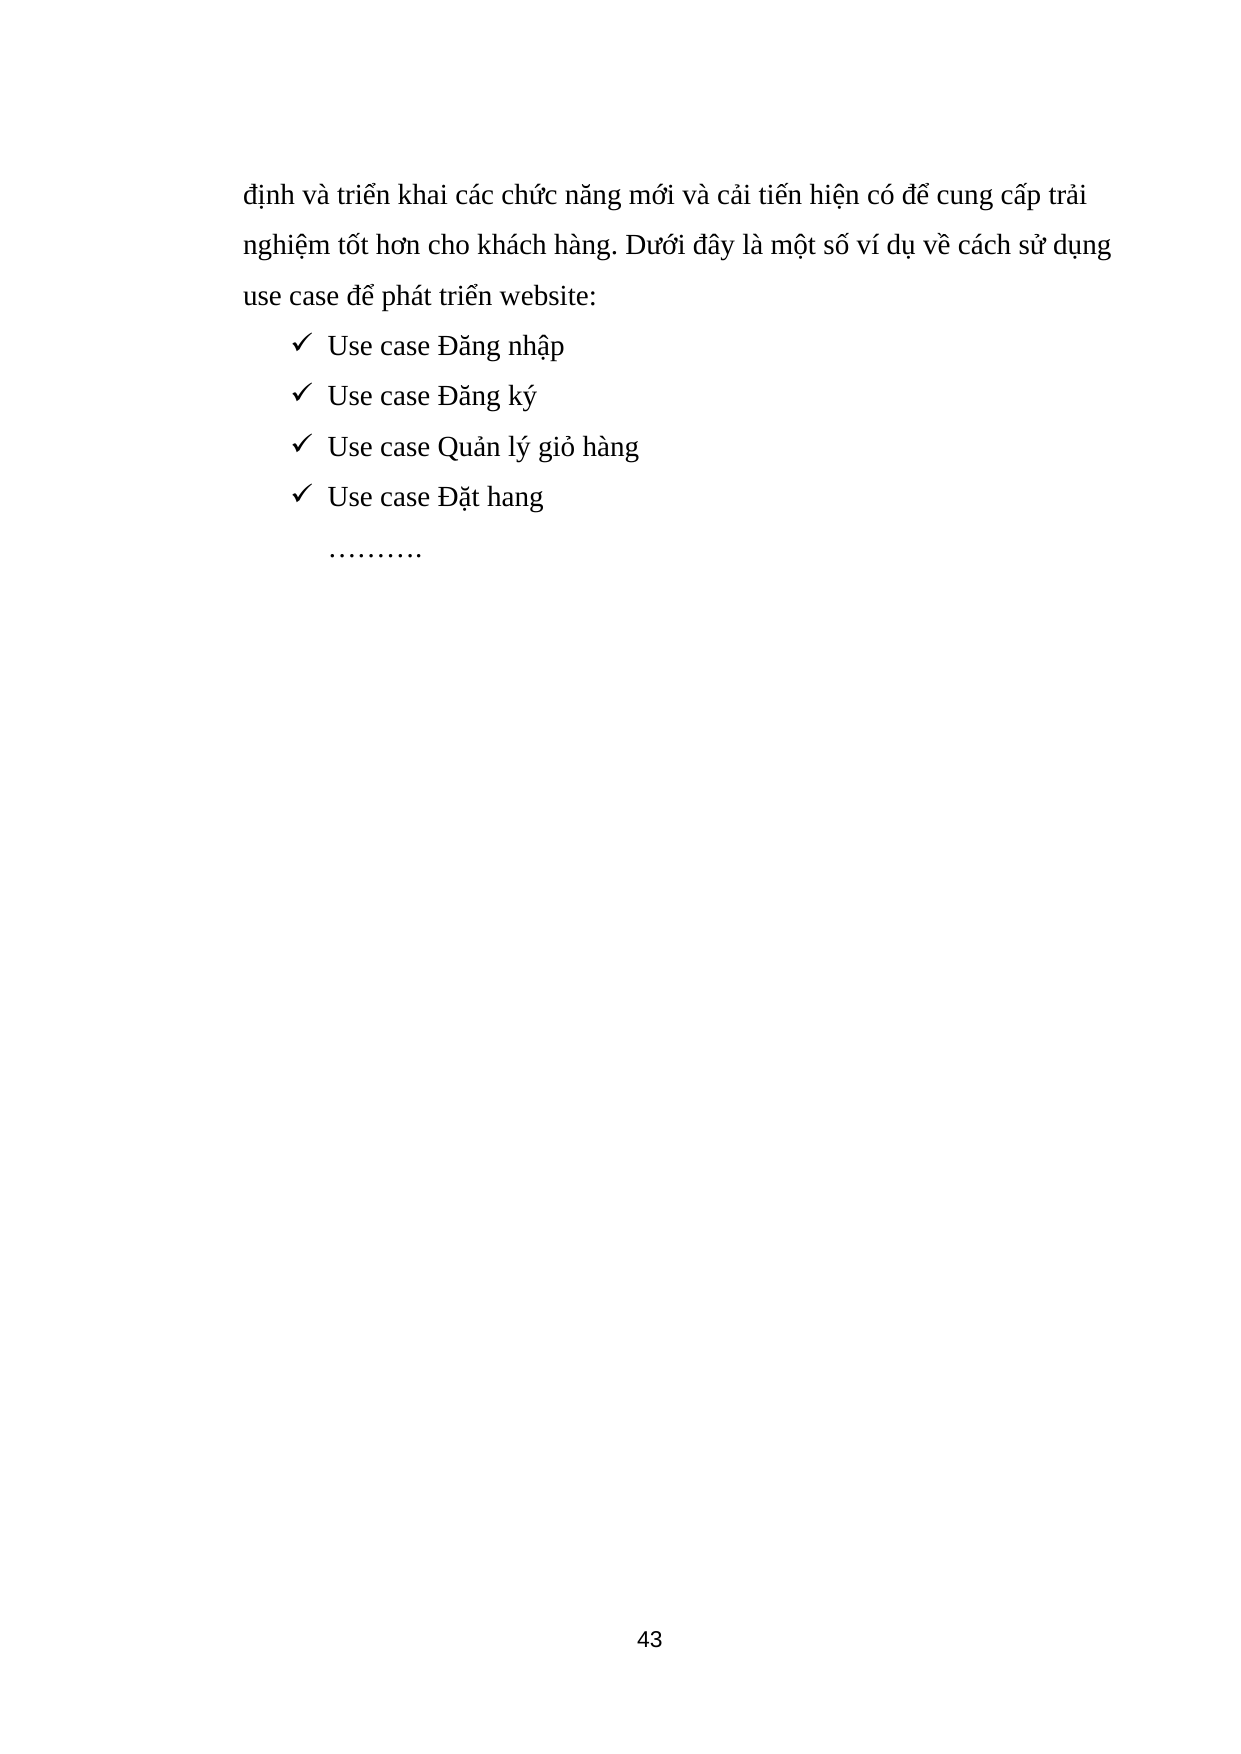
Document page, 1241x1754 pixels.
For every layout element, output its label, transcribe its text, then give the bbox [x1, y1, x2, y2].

list ………. [327, 530, 1122, 563]
list Use case Đăng nhập [290, 328, 1122, 362]
list Use case Đăng ký [290, 378, 1122, 412]
list Use case Quản lý giỏ hàng [290, 429, 1122, 463]
list Use case Đặt hang [290, 479, 1122, 513]
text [224, 177, 1122, 311]
